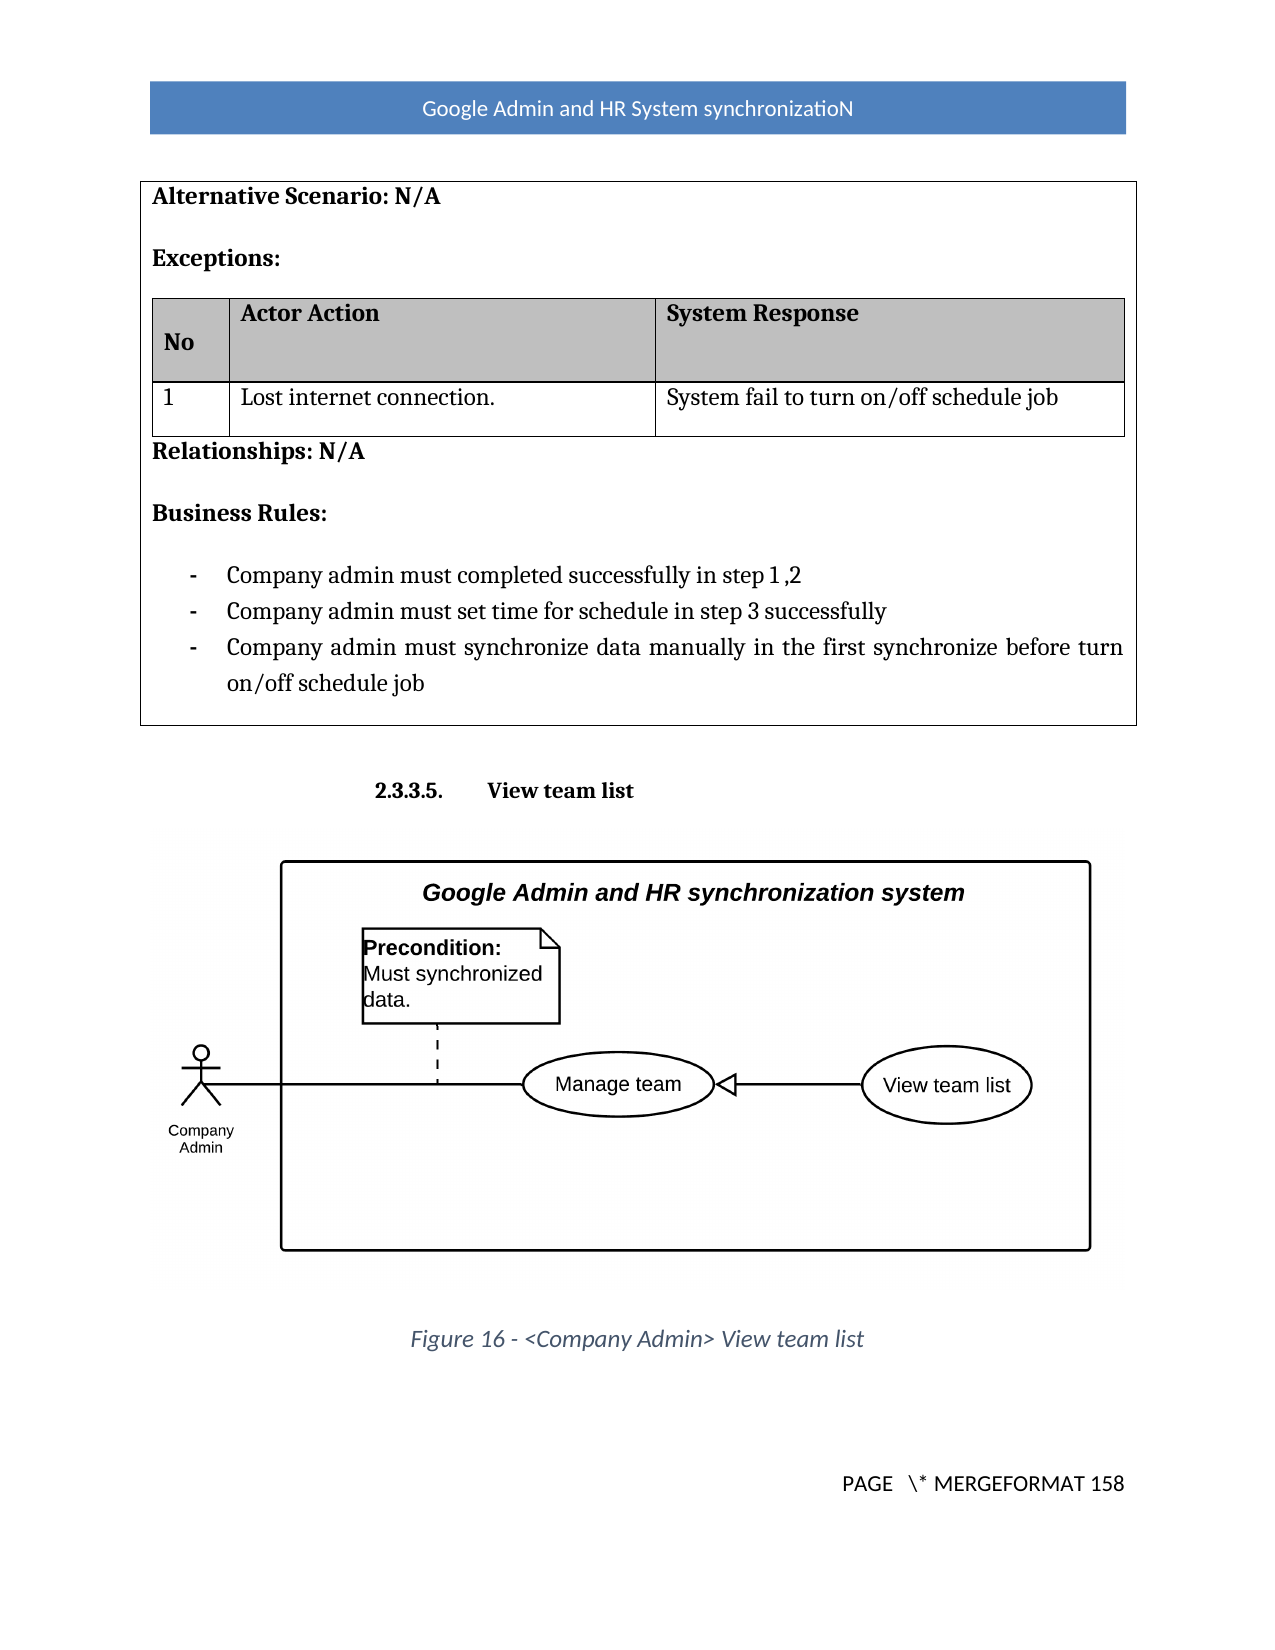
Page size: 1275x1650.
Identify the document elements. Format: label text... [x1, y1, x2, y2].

text Figure 16 - <Company Admin> View team list [150, 1323, 1125, 1353]
picture [150, 828, 1125, 1290]
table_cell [141, 182, 1136, 725]
subtitle View team list [375, 777, 1125, 804]
